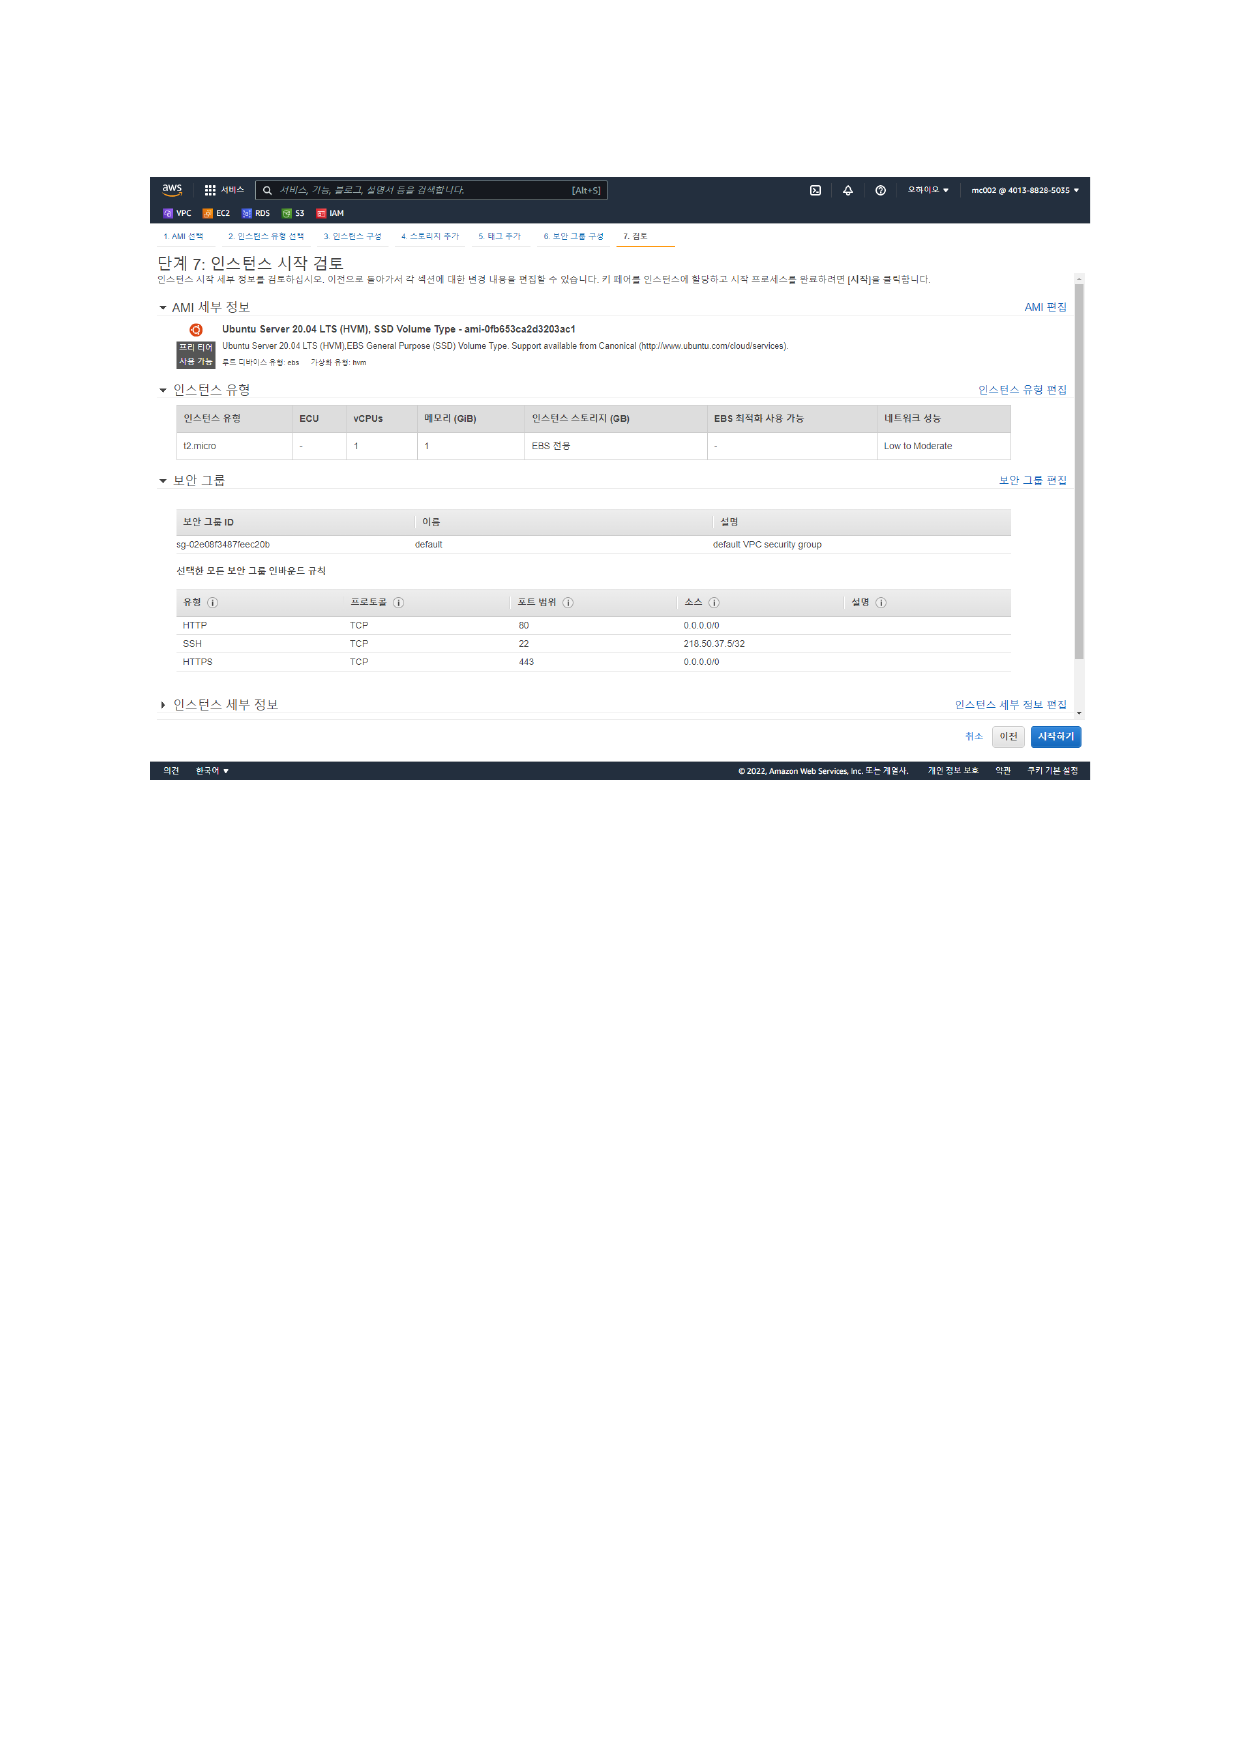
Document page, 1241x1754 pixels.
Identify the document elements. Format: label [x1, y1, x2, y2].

picture [150, 177, 1091, 780]
